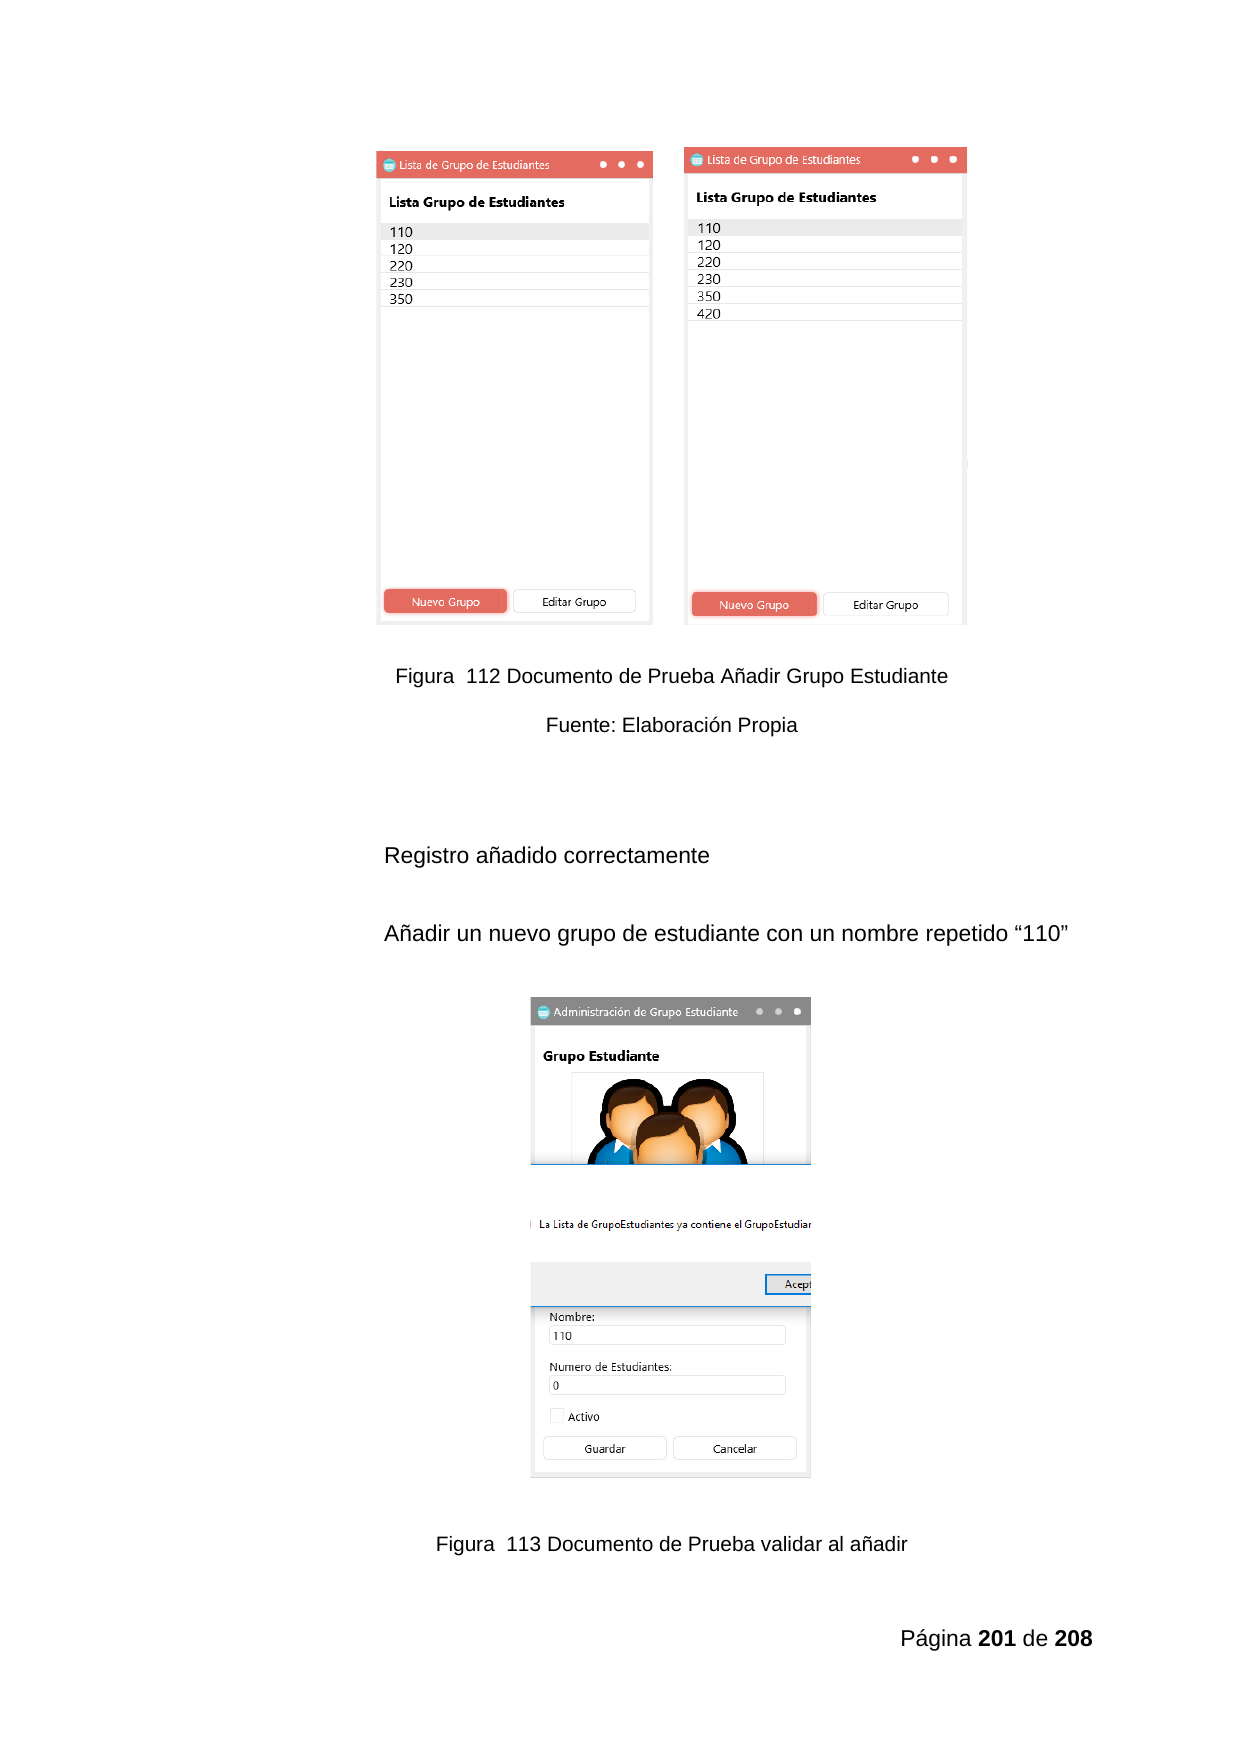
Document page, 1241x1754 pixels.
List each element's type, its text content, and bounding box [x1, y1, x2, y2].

picture [376, 151, 653, 625]
picture [684, 147, 968, 625]
text Fuente: Elaboración Propia [177, 713, 1092, 737]
text Añadir un nuevo grupo de estudiante con un nombre repetido “110” [325, 920, 1092, 946]
text Registro añadido correctamente [325, 842, 1092, 868]
text Figura 119 Documento de Prueba validar al añadir [177, 1531, 1092, 1555]
text Figura 118 Documento de Prueba Añadir Grupo Estudiante [177, 664, 1092, 688]
picture [530, 997, 811, 1480]
